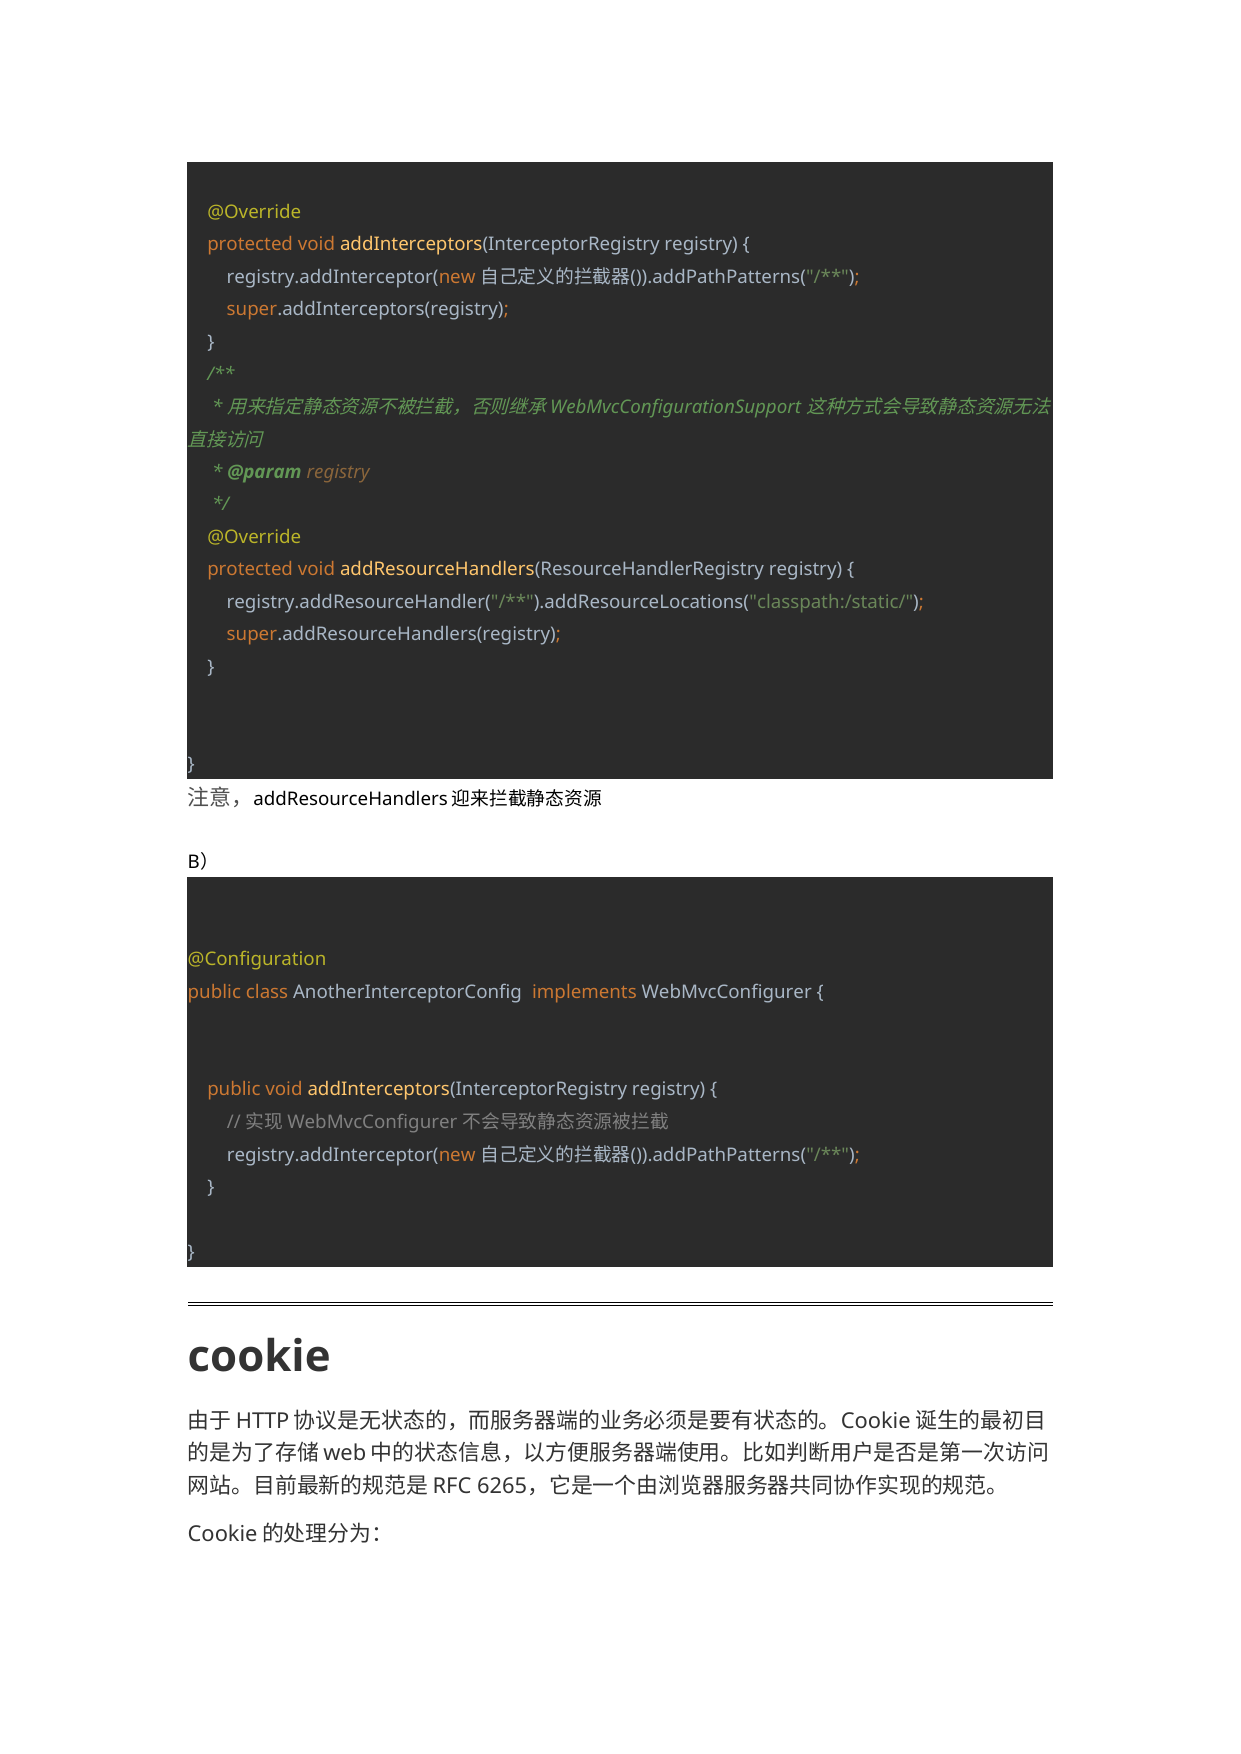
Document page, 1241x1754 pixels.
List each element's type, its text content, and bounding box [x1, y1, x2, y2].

text public class AnotherInterceptorConfig implements WebMvcConfigurer { public void addInterceptors(InterceptorRegistry registry) { // 实现 WebMvcConfigurer 不会导致静态资源被拦截 registry.addInterceptor(new 自己定义的拦截器()).addPathPatterns("/**"); } } [187, 974, 1053, 1267]
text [187, 162, 1053, 779]
text Cookie的处理分为： [187, 1516, 1053, 1548]
text 由于HTTP协议是无状态的，而服务器端的业务必须是要有状态的。Cookie诞生的最初目的是为了存储web中的状态信息，以方便服务器端使用。比如判断用户是否是第一次访问网站。目前最新的规范是RFC 6265，它是一个由浏览器服务器共同协作实现的规范。 [187, 1402, 1053, 1500]
text cookie [187, 1322, 1053, 1387]
text B） [187, 844, 1053, 877]
text @Configuration [187, 909, 1053, 974]
text 注意，addResourceHandlers迎来拦截静态资源 [187, 779, 1053, 812]
